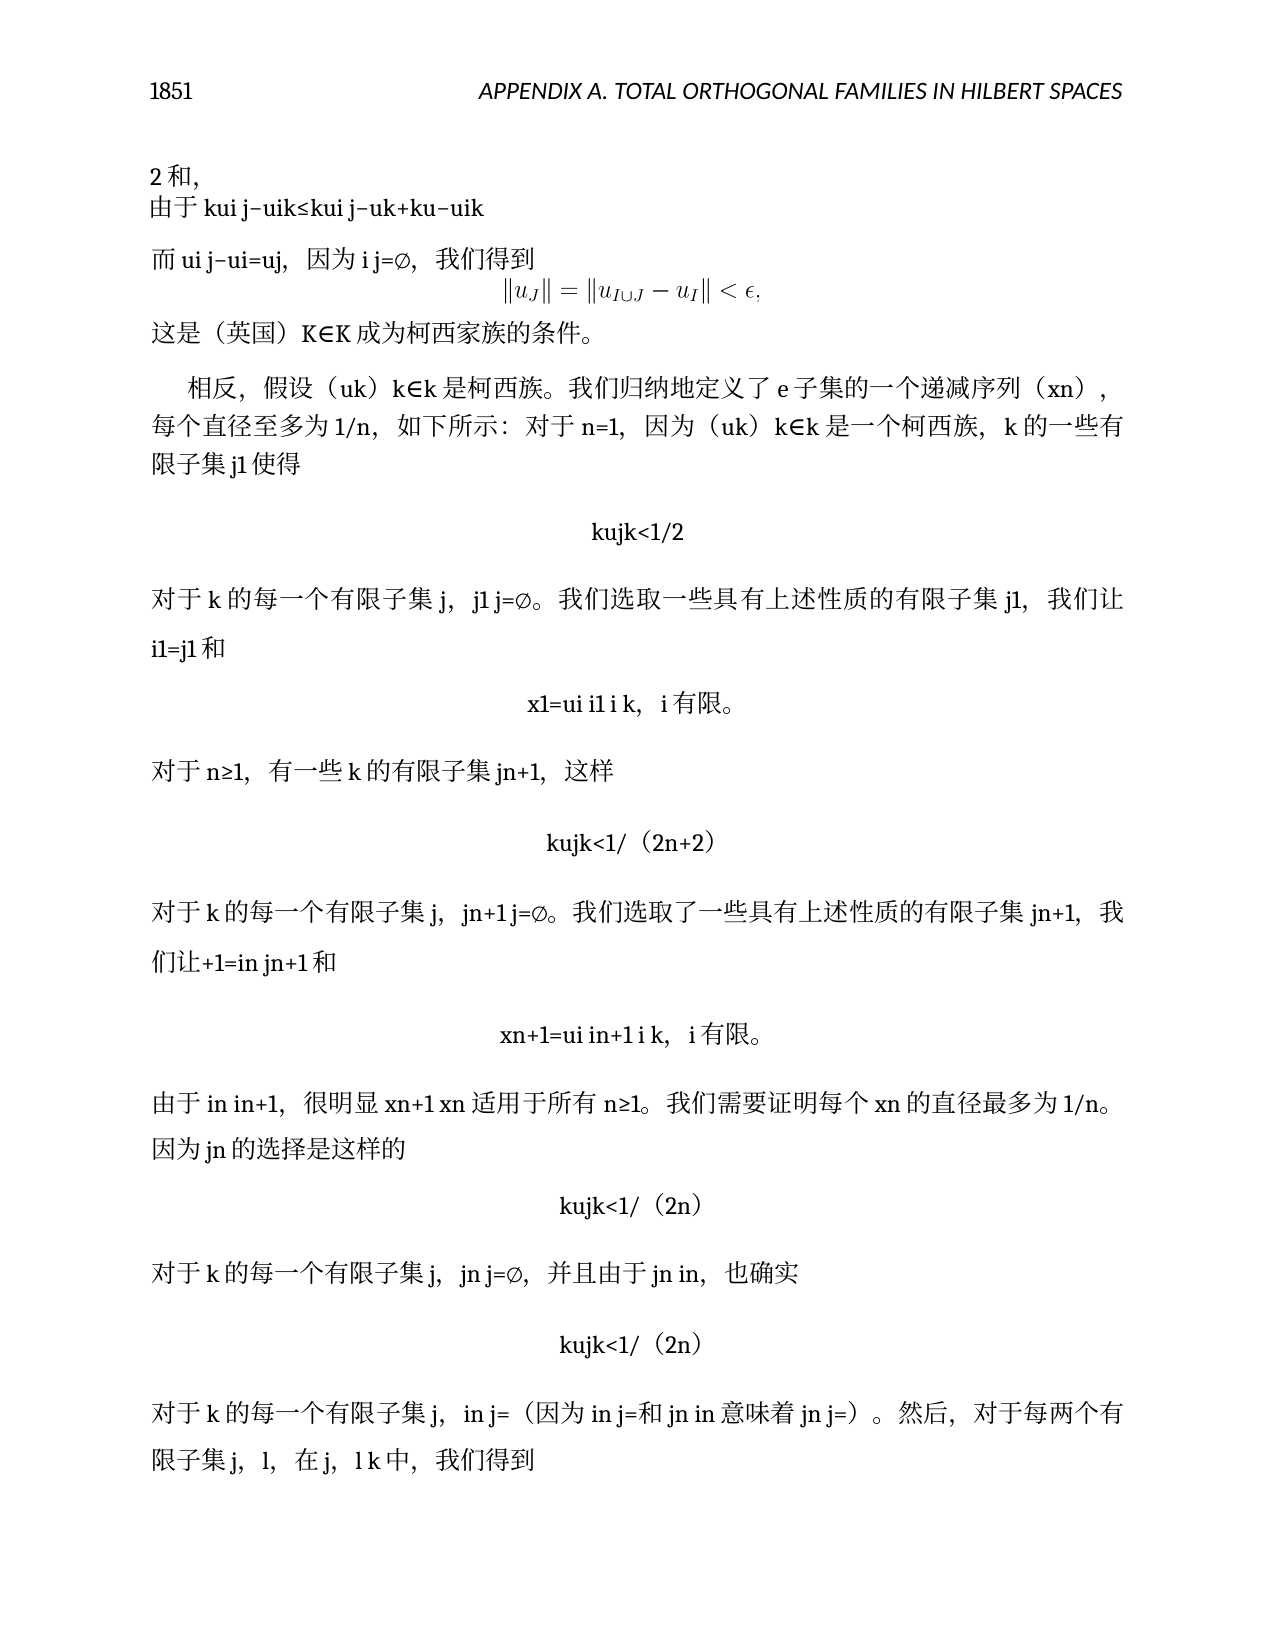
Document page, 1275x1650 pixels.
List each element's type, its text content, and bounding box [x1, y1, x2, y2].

text xn+1=ui in+1 i k，i有限。 [275, 1021, 1000, 1049]
text kujk<1/（2n） [254, 1192, 1021, 1220]
text kujk<1/（2n+2） [254, 829, 1021, 857]
text 相反，假设（uk）k∈k是柯西族。我们归纳地定义了e子集的一个递减序列（xn），每个直径至多为1/n，如下所示：对于n=1，因为（uk）k∈k是一个柯西族，k的一些有限子集j1使得 [151, 375, 1125, 480]
text 2和， [150, 163, 1125, 192]
picture [504, 277, 760, 304]
text 对于n≥1，有一些k的有限子集jn+1，这样 [151, 757, 1125, 786]
text 对于k的每一个有限子集j，j1 j=∅。我们选取一些具有上述性质的有限子集j1，我们让i1=j1和 [151, 586, 1125, 663]
text 对于k的每一个有限子集j，in j=（因为in j=和jn in意味着jn j=）。然后，对于每两个有限子集j，l，在j，l k中，我们得到 [151, 1400, 1125, 1476]
text 对于k的每一个有限子集j，jn+1 j=∅。我们选取了一些具有上述性质的有限子集jn+1，我们让+1=in jn+1和 [151, 899, 1125, 977]
text kujk<1/（2n） [254, 1331, 1021, 1360]
text 由于kui j−uik≤kui j−uk+ku−uik [148, 194, 837, 223]
text 这是（英国）K∈K成为柯西家族的条件。 [151, 320, 1125, 349]
text 而ui j−ui=uj，因为i j=∅，我们得到 [151, 246, 1125, 275]
text 由于in in+1，很明显xn+1 xn适用于所有n≥1。我们需要证明每个xn的直径最多为1/n。因为jn的选择是这样的 [151, 1089, 1125, 1165]
text kujk<1/2 [275, 518, 1000, 547]
text x1=ui i1 i k，i有限。 [275, 690, 1000, 719]
text 对于k的每一个有限子集j，jn j=∅，并且由于jn in，也确实 [151, 1260, 1125, 1289]
